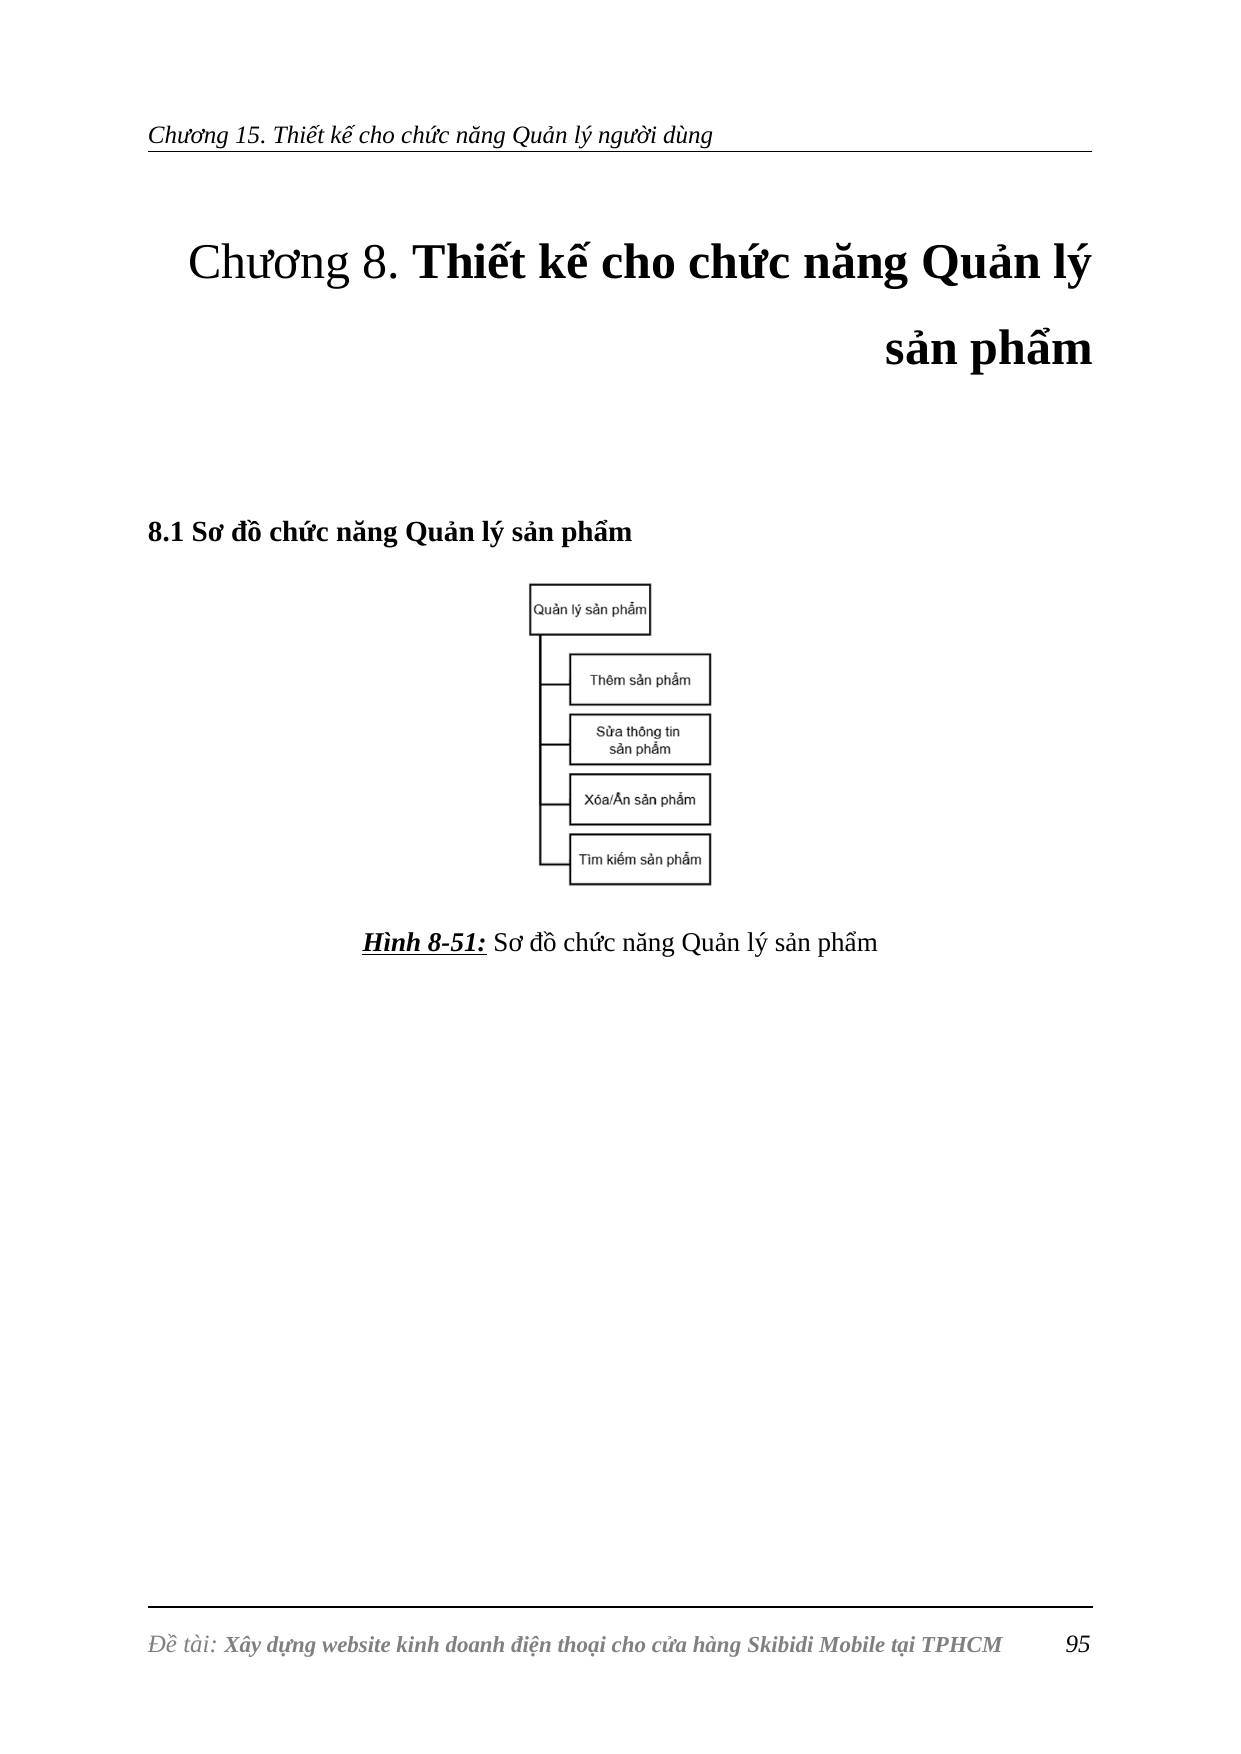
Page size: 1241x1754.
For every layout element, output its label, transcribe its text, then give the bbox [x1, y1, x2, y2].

picture [518, 575, 722, 905]
subtitle Thiết kế cho chức năng Quản lý sản phẩm [148, 232, 1092, 376]
subtitle Sơ đồ chức năng Quản lý sản phẩm [148, 504, 1092, 550]
